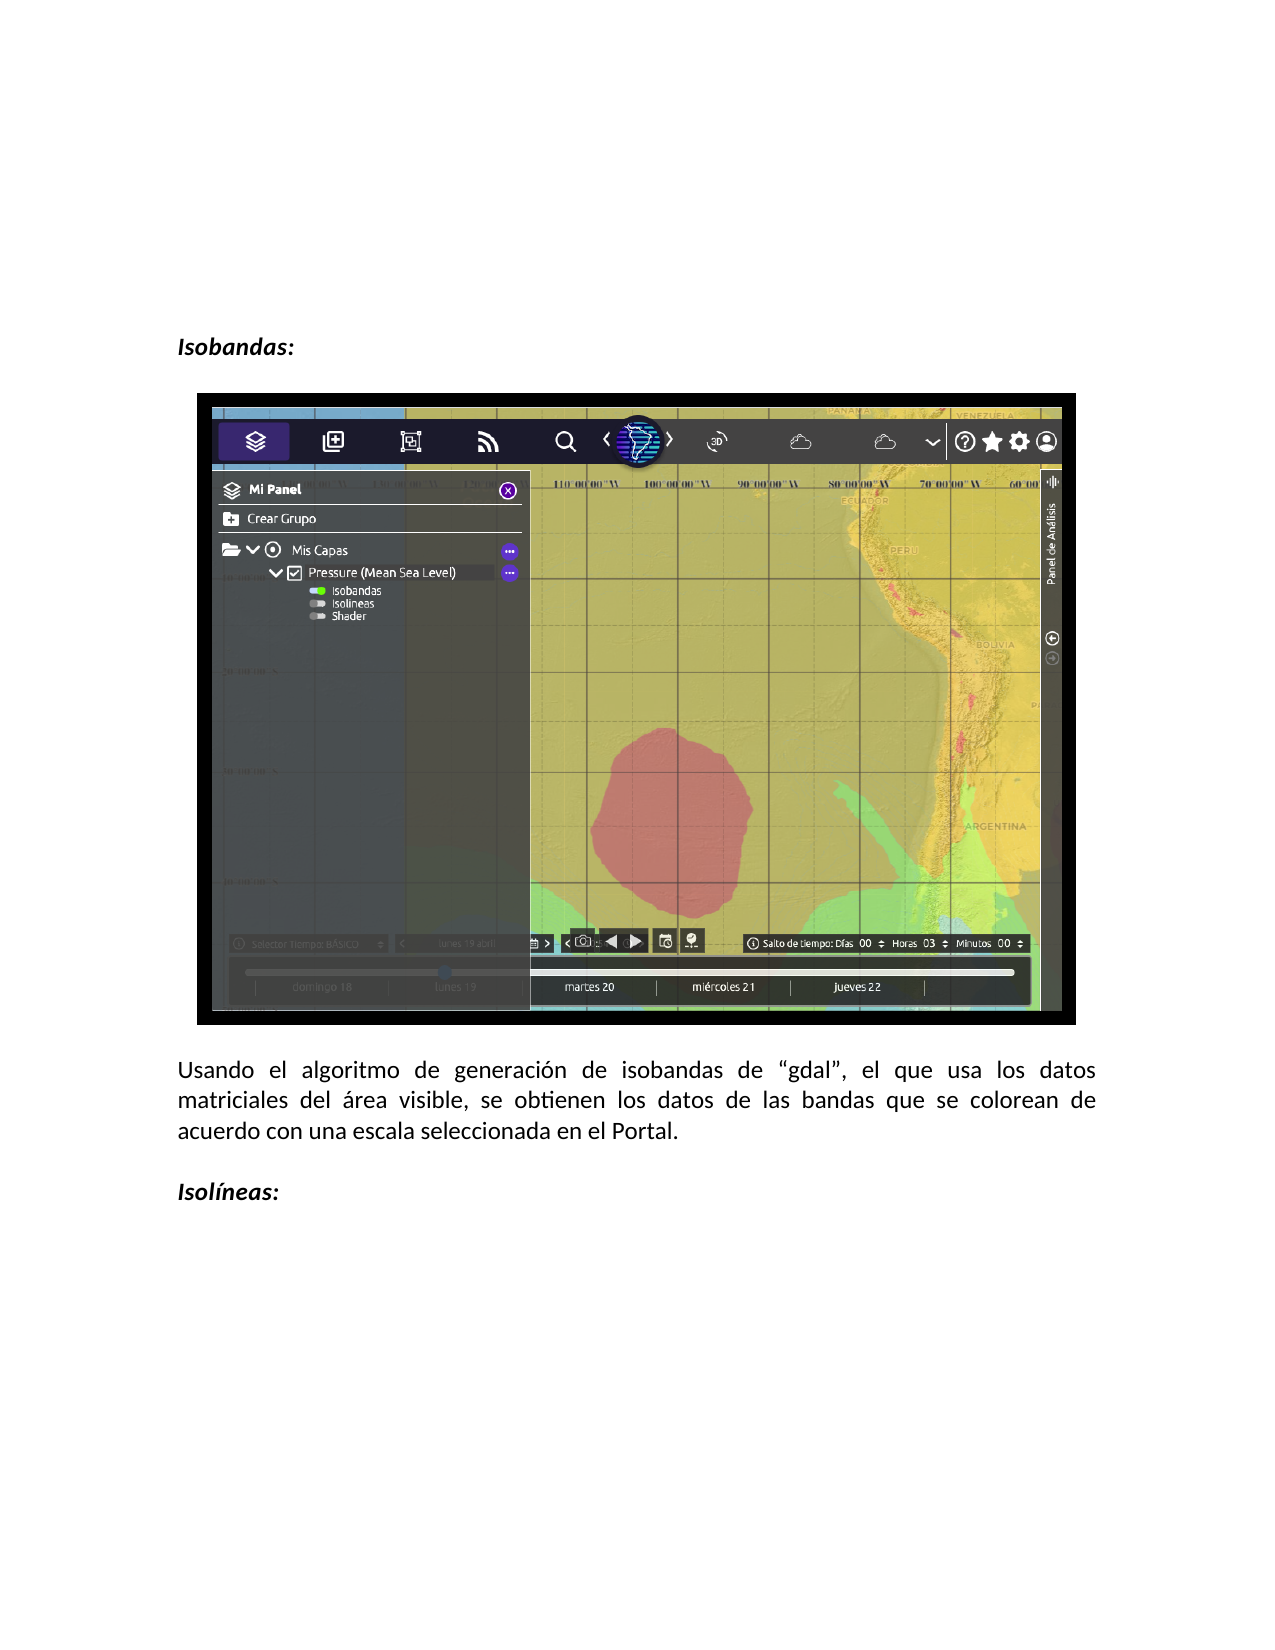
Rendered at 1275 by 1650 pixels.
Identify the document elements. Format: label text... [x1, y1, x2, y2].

text Isolíneas: [177, 1176, 1098, 1206]
text Isobandas: [177, 331, 1098, 361]
text Usando el algoritmo de generación de isobandas de “gdal”, el que usa los datos matriciales del área visible, se obtienen los datos de las bandas que se colorean de acuerdo con una escala seleccionada en el Portal. [177, 1054, 1098, 1145]
